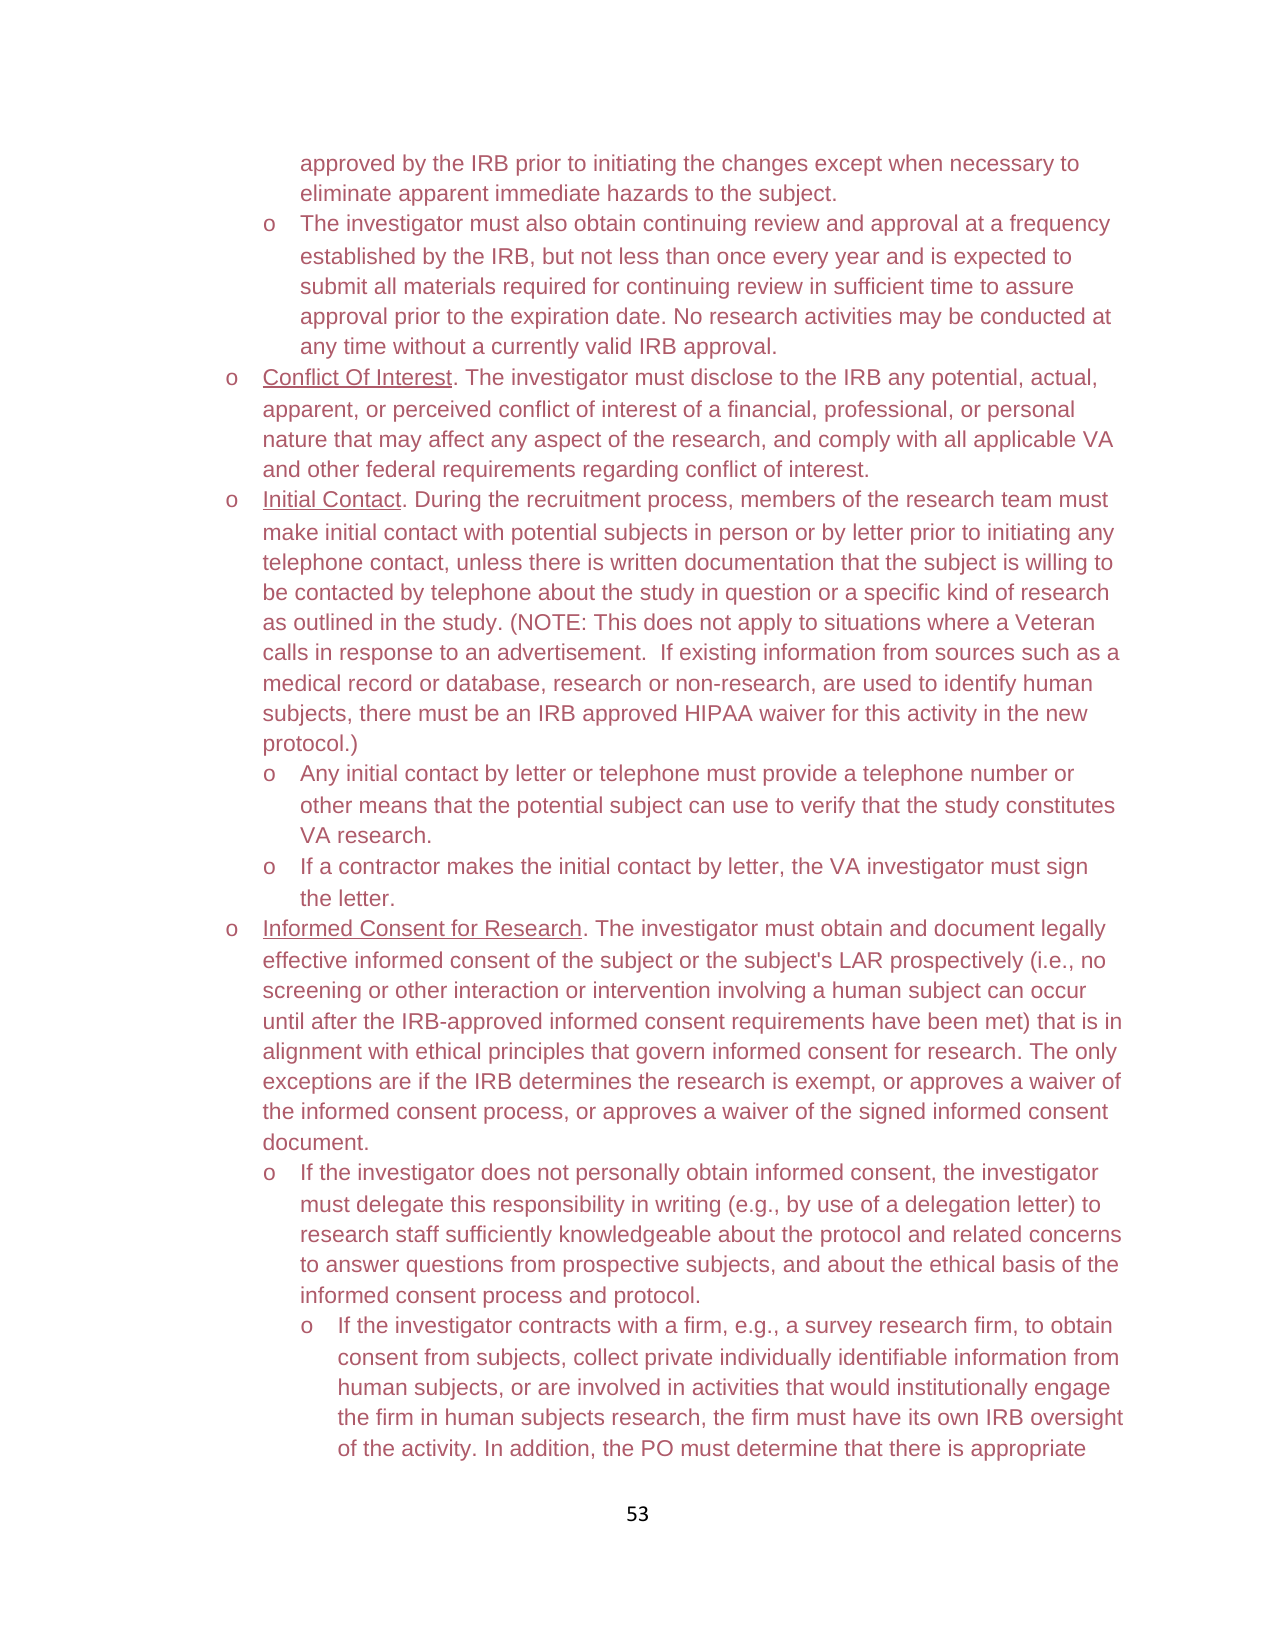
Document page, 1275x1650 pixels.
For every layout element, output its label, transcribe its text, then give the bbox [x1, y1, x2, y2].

list If a contractor makes the initial contact by letter, the VA investigator must sign the letter. [262, 853, 1125, 911]
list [262, 150, 1125, 207]
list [300, 1312, 1125, 1461]
list If the investigator does not personally obtain informed consent, the investigator must delegate this responsibility in writing (e.g., by use of a delegation letter) to research staff sufficiently knowledgeable about the protocol and related concerns to answer questions from prospective subjects, and about the ethical basis of the informed consent process and protocol. [262, 1159, 1125, 1308]
list The investigator must also obtain continuing review and approval at a frequency established by the IRB, but not less than once every year and is expected to submit all materials required for continuing review in sufficient time to assure approval prior to the expiration date. No research activities may be conducted at any time without a currently valid IRB approval. [262, 210, 1125, 359]
list Informed Consent for Research. The investigator must obtain and document legally effective informed consent of the subject or the subject's LAR prospectively (i.e., no screening or other interaction or intervention involving a human subject can occur until after the IRB-approved informed consent requirements have been met) that is in alignment with ethical principles that govern informed consent for research. The only exceptions are if the IRB determines the research is exempt, or approves a waiver of the informed consent process, or approves a waiver of the signed informed consent document. [225, 915, 1125, 1155]
list Conflict Of Interest. The investigator must disclose to the IRB any potential, actual, apparent, or perceived conflict of interest of a financial, professional, or personal nature that may affect any aspect of the research, and comply with all applicable VA and other federal requirements regarding conflict of interest. [225, 363, 1125, 482]
list Any initial contact by letter or telephone must provide a telephone number or other means that the potential subject can use to verify that the study constitutes VA research. [262, 760, 1125, 849]
list Initial Contact. During the recruitment process, members of the research team must make initial contact with potential subjects in person or by letter prior to initiating any telephone contact, unless there is written documentation that the subject is willing to be contacted by telephone about the study in question or a specific kind of research as outlined in the study. (NOTE: This does not apply to situations where a Veteran calls in response to an advertisement. If existing information from sources such as a medical record or database, research or non-research, are used to identify human subjects, there must be an IRB approved HIPAA waiver for this activity in the new protocol.) [225, 486, 1125, 756]
